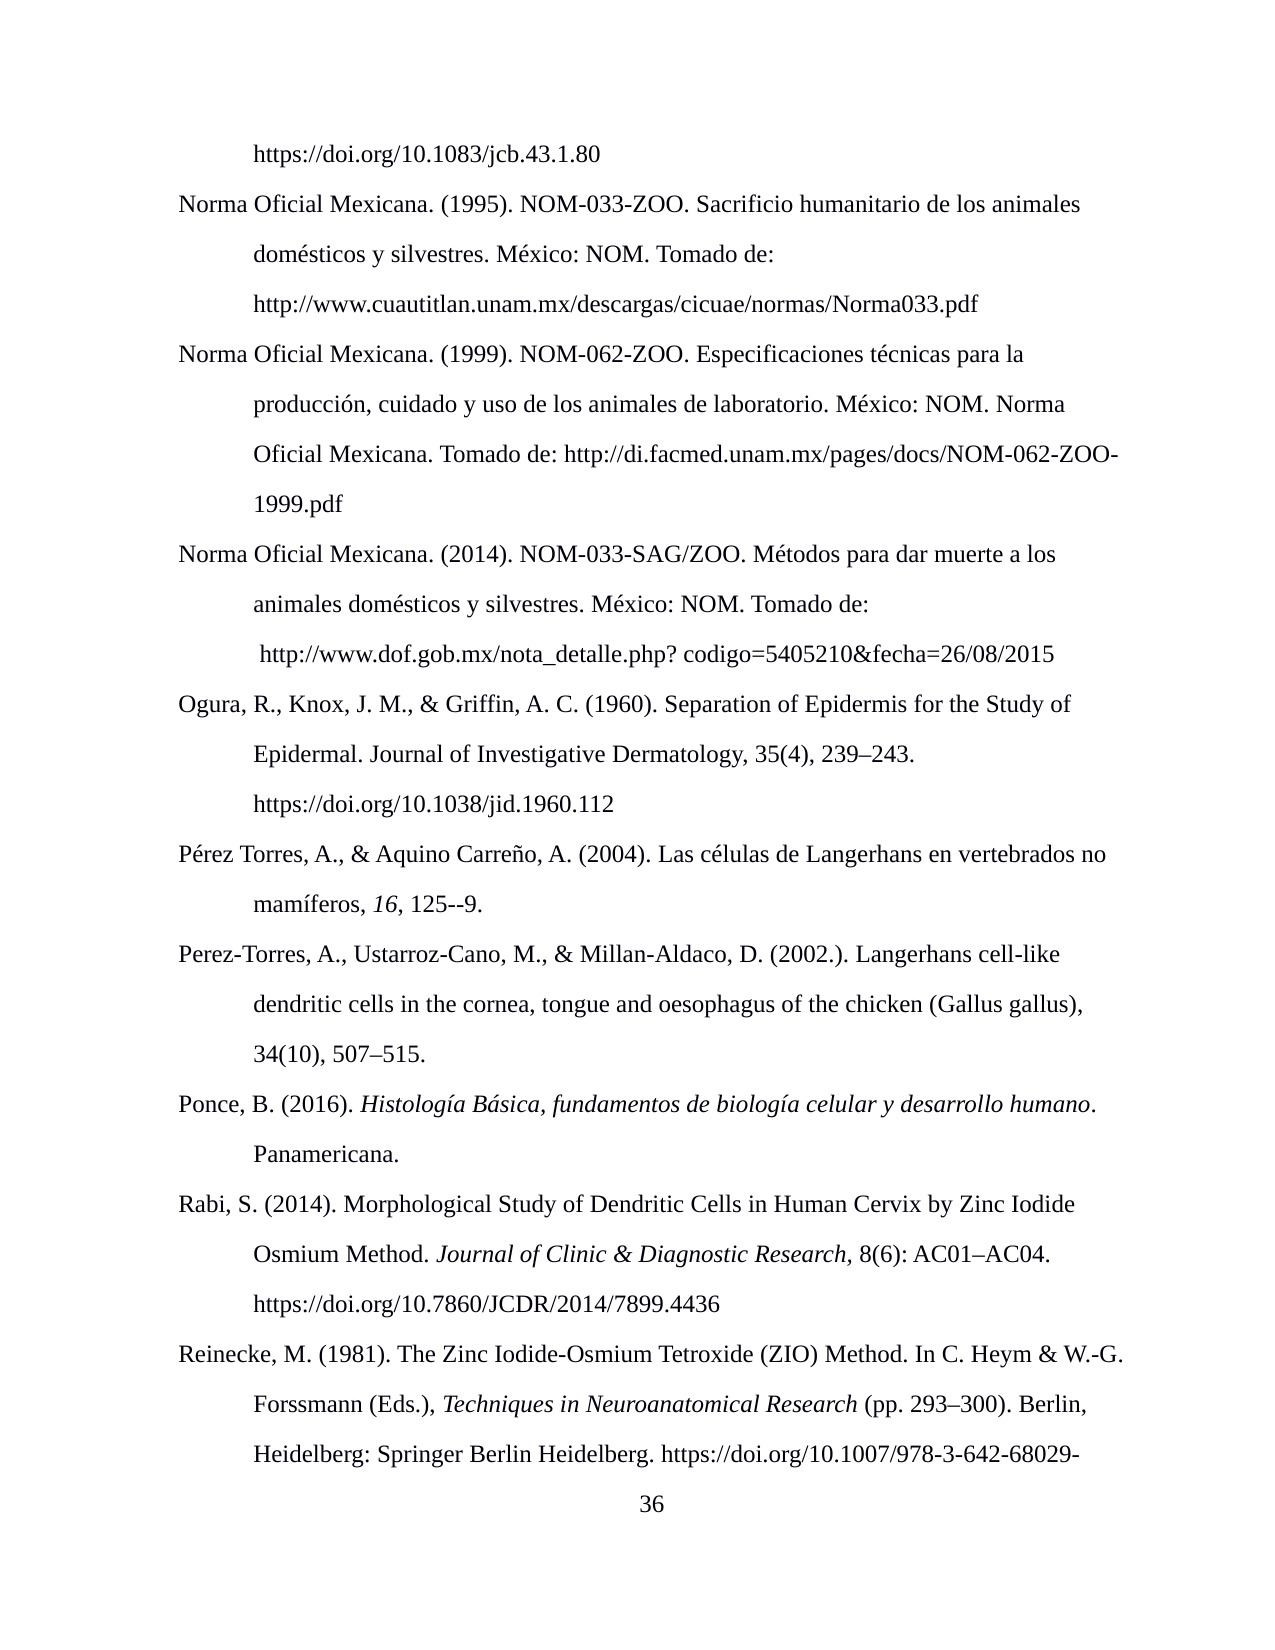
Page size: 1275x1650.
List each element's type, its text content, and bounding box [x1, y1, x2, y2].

text Norma Oficial Mexicana. (1999). NOM-062-ZOO. Especificaciones técnicas para la producción, cuidado y uso de los animales de laboratorio. México: NOM. Norma Oficial Mexicana. Tomado de: http://di.facmed.unam.mx/pages/docs/NOM-062-ZOO-1999.pdf [178, 318, 1125, 518]
text Perez-Torres, A., Ustarroz-Cano, M., & Millan-Aldaco, D. (2002.). Langerhans cell-like dendritic cells in the cornea, tongue and oesophagus of the chicken (Gallus gallus), 34(10), 507–515. [178, 918, 1125, 1068]
text Pérez Torres, A., & Aquino Carreño, A. (2004). Las células de Langerhans en vertebrados no mamíferos, 16, 125--9. [178, 818, 1125, 918]
text Norma Oficial Mexicana. (1995). NOM-033-ZOO. Sacrificio humanitario de los animales domésticos y silvestres. México: NOM. Tomado de: http://www.cuautitlan.unam.mx/descargas/cicuae/normas/Norma033.pdf [178, 168, 1125, 318]
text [178, 1318, 1125, 1468]
text Ponce, B. (2016). Histología Básica, fundamentos de biología celular y desarrollo humano. Panamericana. [178, 1068, 1125, 1168]
text Rabi, S. (2014). Morphological Study of Dendritic Cells in Human Cervix by Zinc Iodide Osmium Method. Journal of Clinic & Diagnostic Research, 8(6): AC01–AC04. https://doi.org/10.7860/JCDR/2014/7899.4436 [178, 1168, 1125, 1318]
text Ogura, R., Knox, J. M., & Griffin, A. C. (1960). Separation of Epidermis for the Study of Epidermal. Journal of Investigative Dermatology, 35(4), 239–243. https://doi.org/10.1038/jid.1960.112 [178, 668, 1125, 818]
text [178, 118, 1125, 168]
text http://www.dof.gob.mx/nota_detalle.php? codigo=5405210&fecha=26/08/2015 [253, 618, 1125, 668]
text Norma Oficial Mexicana. (2014). NOM-033-SAG/ZOO. Métodos para dar muerte a los animales domésticos y silvestres. México: NOM. Tomado de: [178, 518, 1125, 618]
